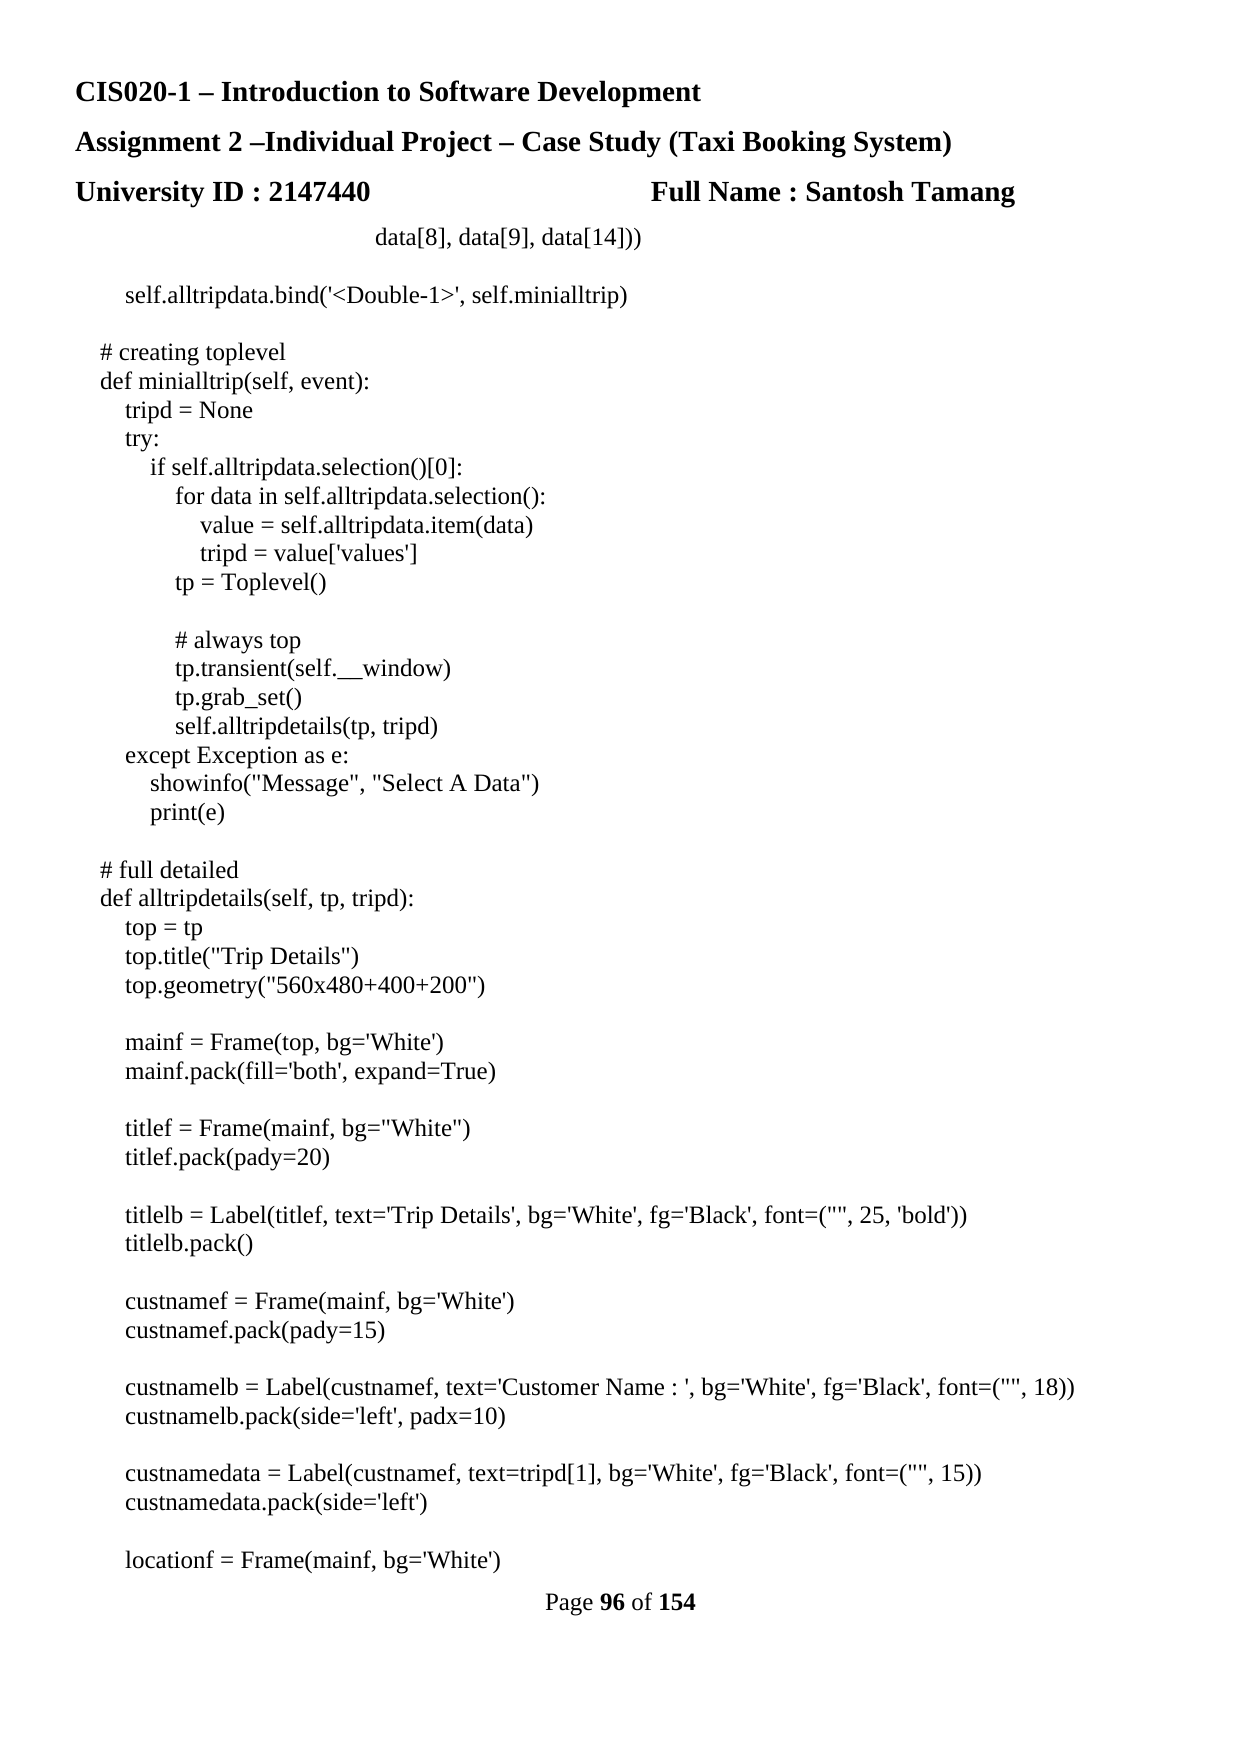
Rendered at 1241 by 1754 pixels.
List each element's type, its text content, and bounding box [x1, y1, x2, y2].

text print(e) [75, 797, 1165, 826]
text self.alltripdata.bind('<Double-1>', self.minialltrip) [75, 280, 1165, 308]
text top = tp [75, 912, 1165, 941]
text top.title("Trip Details") [75, 941, 1165, 970]
text tripd = None [75, 395, 1165, 423]
text titlelb.pack() [75, 1228, 1165, 1257]
text custnamelb = Label(custnamef, text='Customer Name : ', bg='White', fg='Black', font=("", 18)) [75, 1372, 1165, 1401]
text locationf = Frame(mainf, bg='White') [75, 1545, 1165, 1573]
text titlef = Frame(mainf, bg="White") [75, 1113, 1165, 1142]
text # always top [75, 625, 1165, 653]
text if self.alltripdata.selection()[0]: [75, 452, 1165, 481]
text mainf = Frame(top, bg='White') [75, 1027, 1165, 1056]
text try: [75, 423, 1165, 452]
text except Exception as e: [75, 740, 1165, 768]
text custnamelb.pack(side='left', padx=10) [75, 1401, 1165, 1430]
text # creating toplevel [75, 337, 1165, 366]
text tp = Toplevel() [75, 567, 1165, 596]
text custnamef.pack(pady=15) [75, 1315, 1165, 1343]
text custnamedata = Label(custnamef, text=tripd[1], bg='White', fg='Black', font=("", 15)) [75, 1458, 1165, 1487]
text tp.grab_set() [75, 682, 1165, 711]
text value = self.alltripdata.item(data) [75, 510, 1165, 538]
text # full detailed [75, 855, 1165, 883]
text tripd = value['values'] [75, 538, 1165, 567]
text titlelb = Label(titlef, text='Trip Details', bg='White', fg='Black', font=("", 25, 'bold')) [75, 1200, 1165, 1228]
text data[8], data[9], data[14])) [75, 222, 1165, 251]
text top.geometry("560x480+400+200") [75, 970, 1165, 998]
text for data in self.alltripdata.selection(): [75, 481, 1165, 510]
text mainf.pack(fill='both', expand=True) [75, 1056, 1165, 1085]
text custnamedata.pack(side='left') [75, 1487, 1165, 1516]
text showinfo("Message", "Select A Data") [75, 768, 1165, 797]
text titlef.pack(pady=20) [75, 1142, 1165, 1171]
text self.alltripdetails(tp, tripd) [75, 711, 1165, 740]
text tp.transient(self.__window) [75, 653, 1165, 682]
text def alltripdetails(self, tp, tripd): [75, 883, 1165, 912]
text def minialltrip(self, event): [75, 366, 1165, 395]
text custnamef = Frame(mainf, bg='White') [75, 1286, 1165, 1315]
